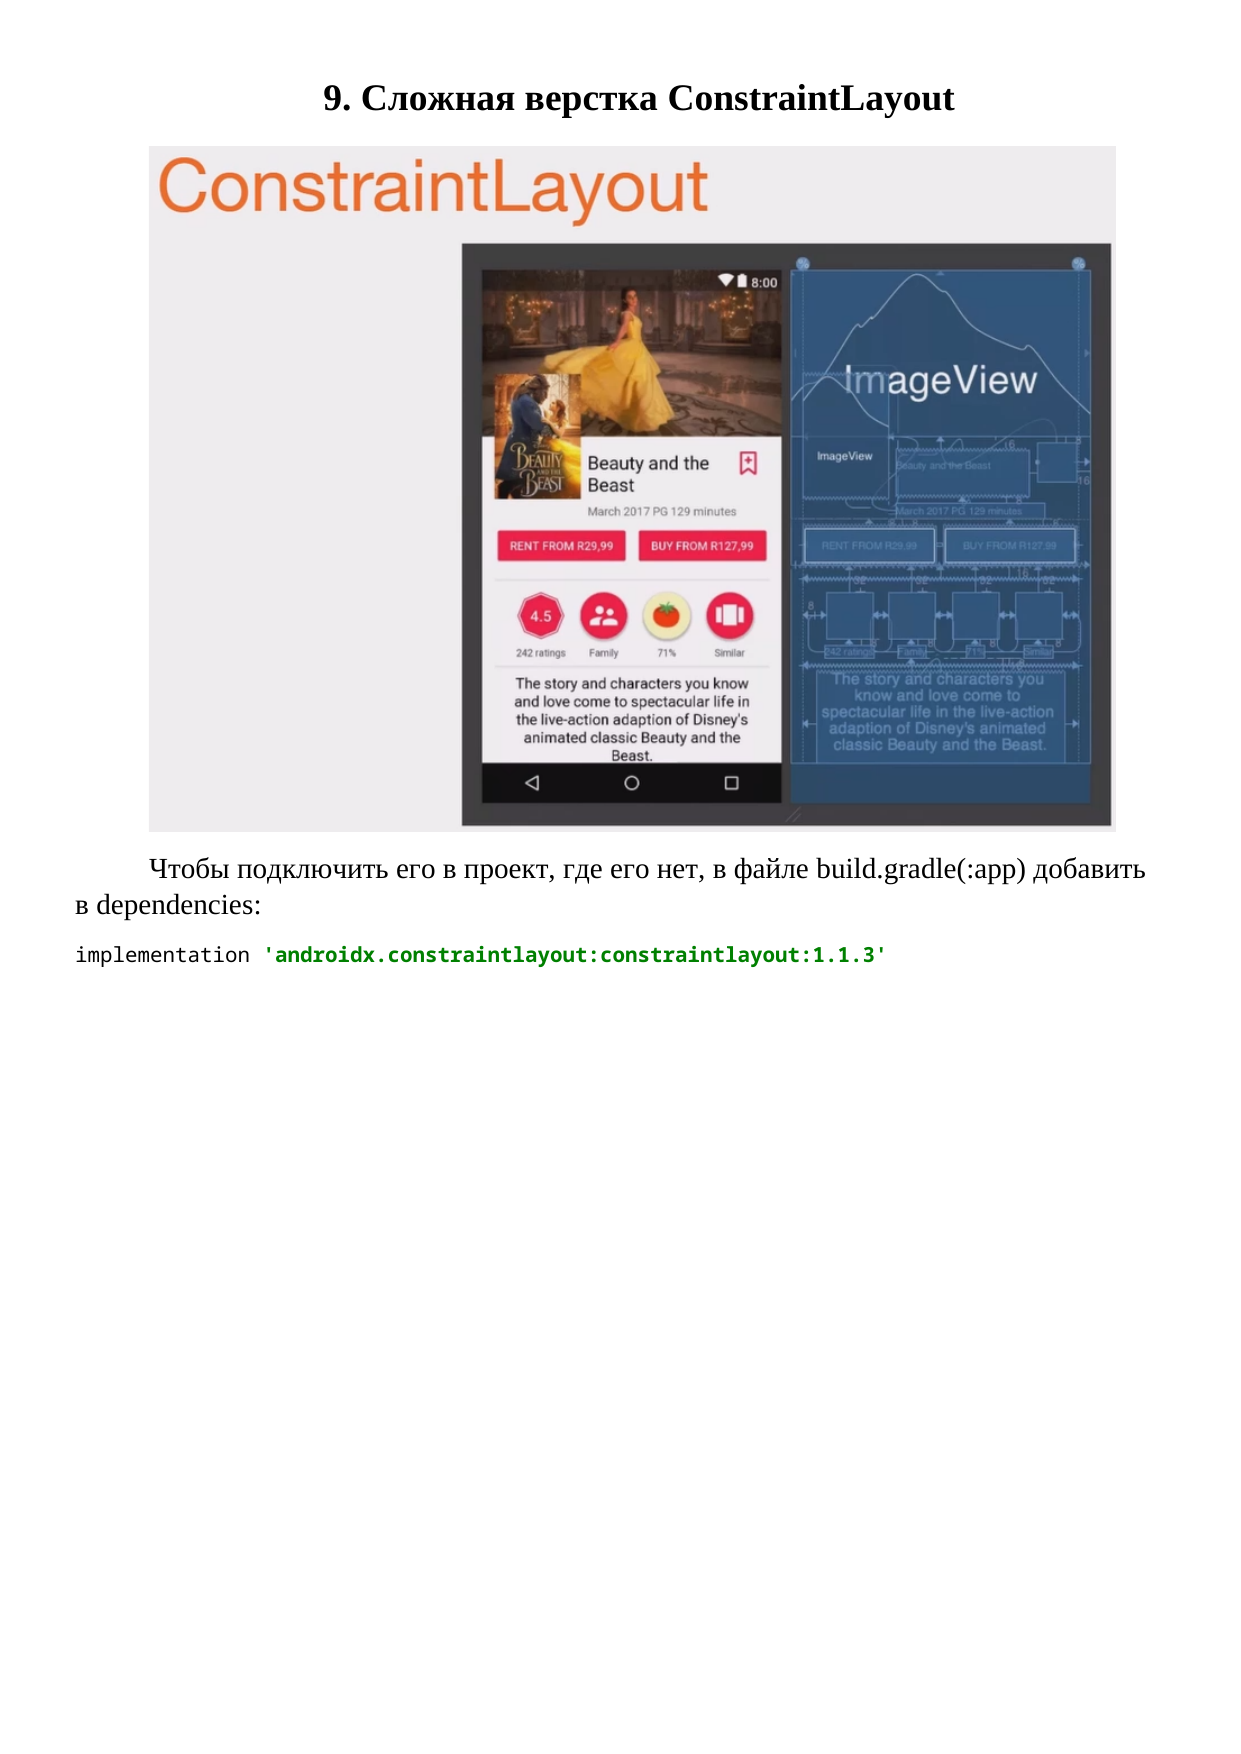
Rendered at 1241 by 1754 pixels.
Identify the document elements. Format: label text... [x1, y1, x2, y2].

picture [148, 146, 1116, 832]
text Чтобы подключить его в проект, где его нет, в файле build.gradle(:app) добавить в dependencies: [75, 851, 1165, 921]
subtitle Сложная верстка ConstraintLayout [112, 75, 1165, 118]
text implementation 'androidx.constraintlayout:constraintlayout:1.1.3' [75, 940, 1165, 969]
